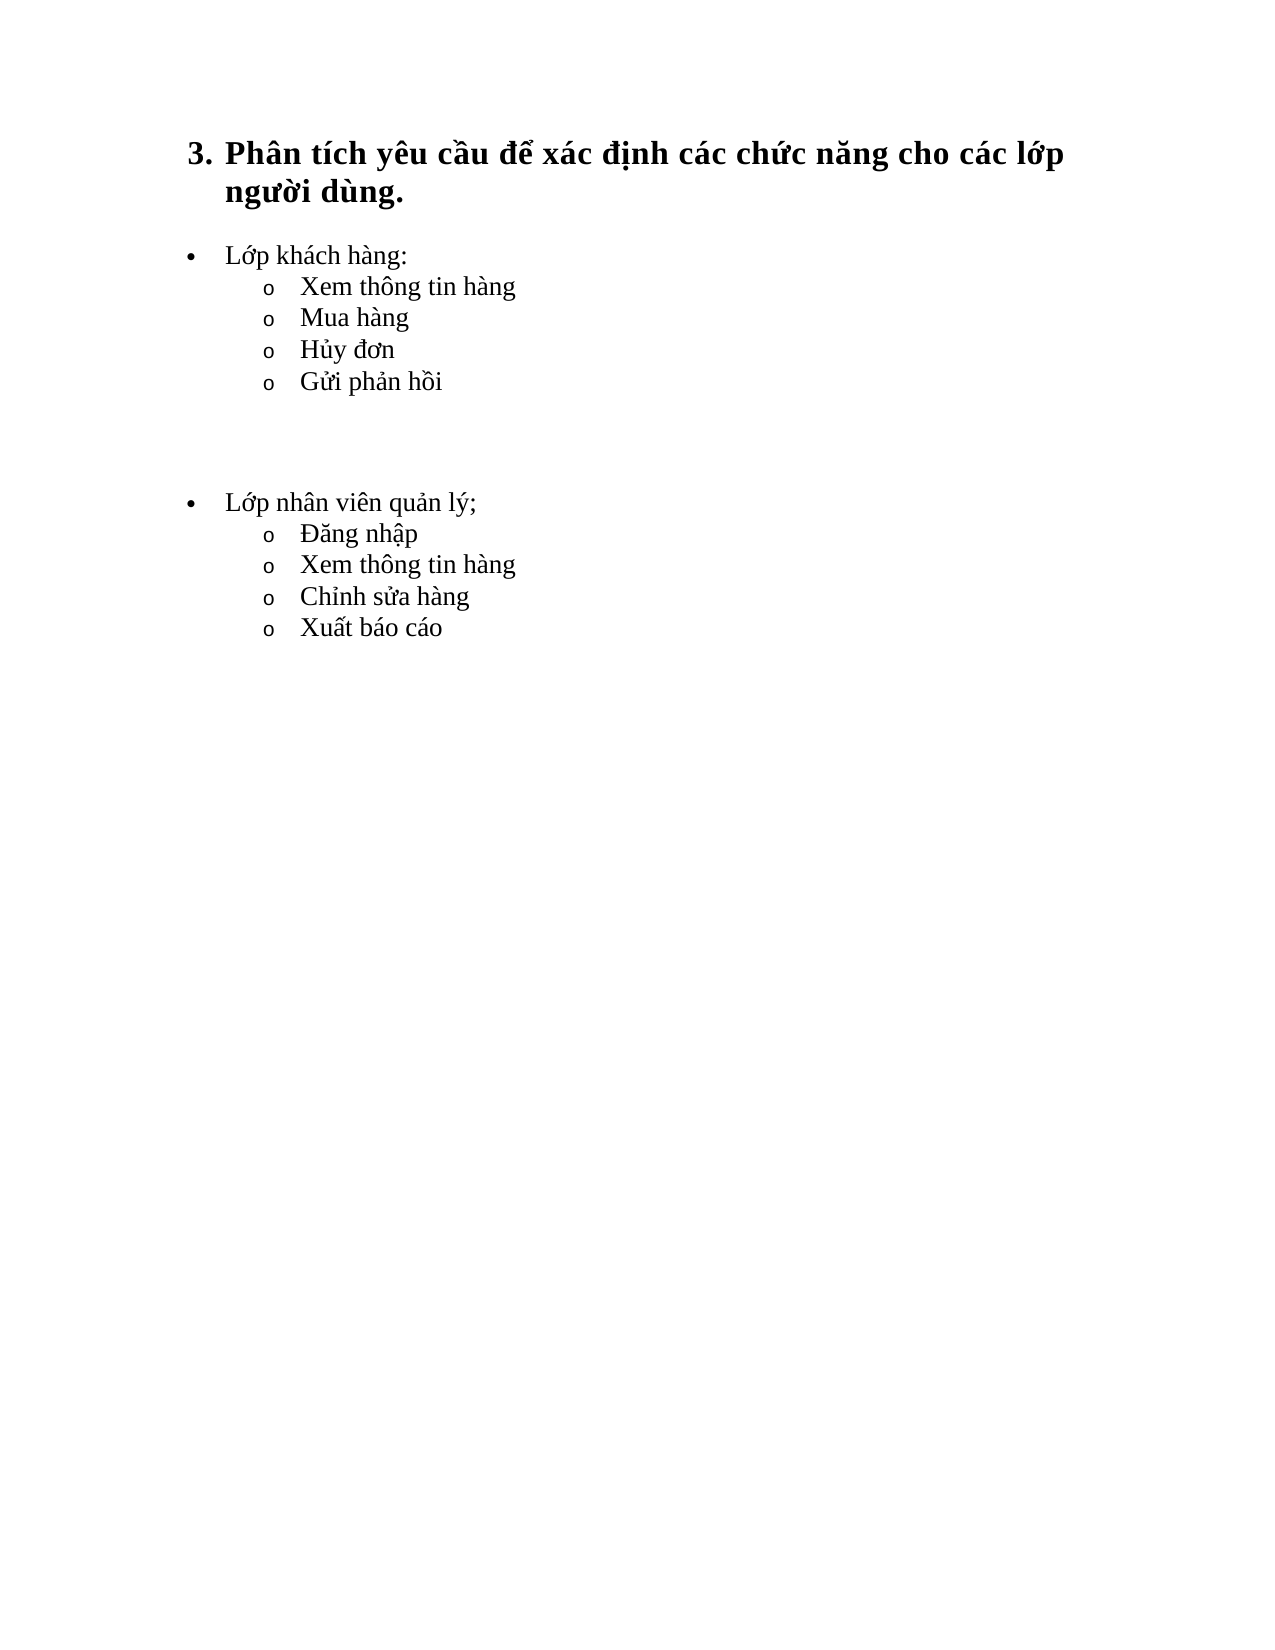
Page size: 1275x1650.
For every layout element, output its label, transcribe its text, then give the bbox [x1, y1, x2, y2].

list Xem thông tin hàng [262, 548, 1125, 580]
list Hủy đơn [262, 333, 1125, 364]
list Lớp nhân viên quản lý; [187, 486, 1125, 517]
list Lớp khách hàng: [187, 239, 1125, 270]
list Chỉnh sửa hàng [262, 580, 1125, 611]
list Mua hàng [262, 301, 1125, 333]
list Gửi phản hồi [262, 364, 1125, 396]
list Đăng nhập [262, 517, 1125, 548]
list Phân tích yêu cầu để xác định các chức năng cho các lớp người dùng. [187, 133, 1125, 209]
list Xem thông tin hàng [262, 270, 1125, 301]
list Xuất báo cáo [262, 611, 1125, 643]
